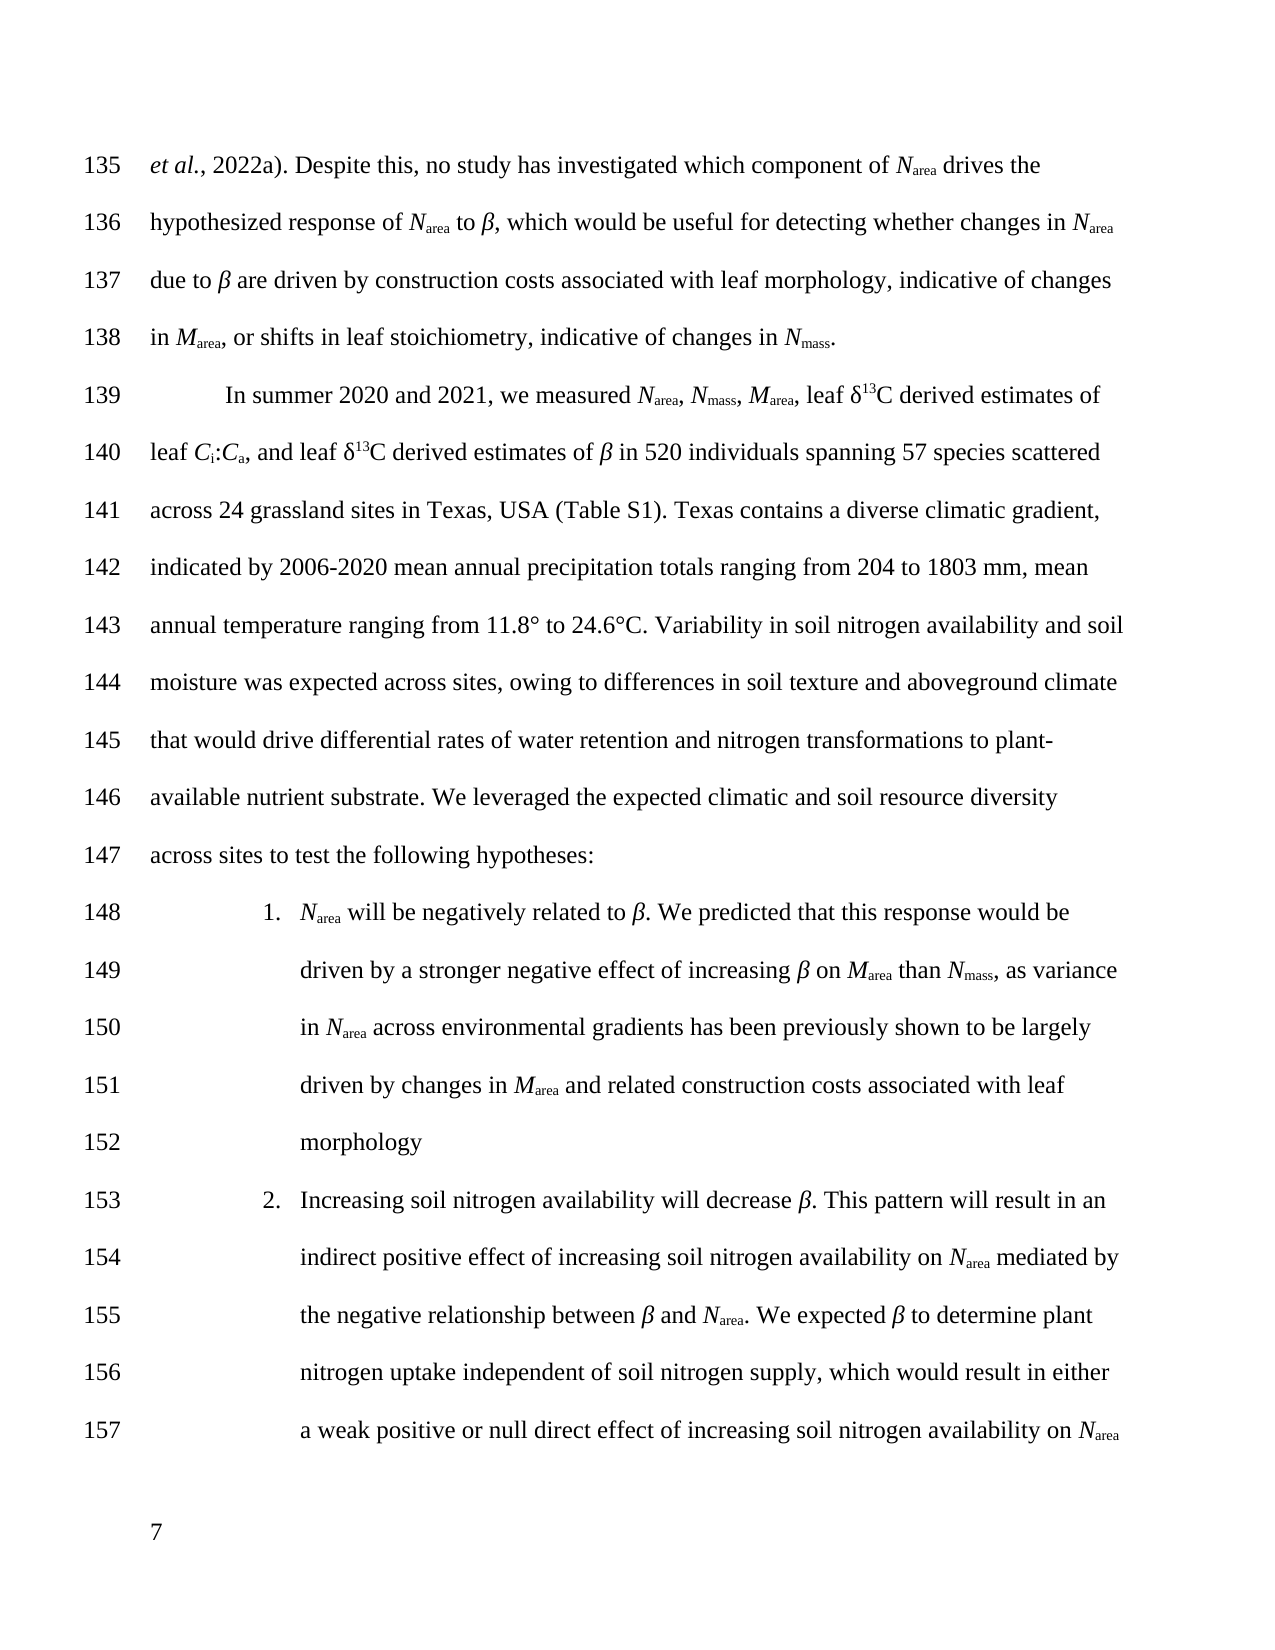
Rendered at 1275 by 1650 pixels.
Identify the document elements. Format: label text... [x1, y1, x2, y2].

list Narea will be negatively related to β. We predicted that this response would be driven by a stronger negative effect of increasing β on Marea than Nmass, as variance in Narea across environmental gradients has been previously shown to be largely driven by changes in Marea and related construction costs associated with leaf morphology [262, 897, 1125, 1156]
text In summer 2020 and 2021, we measured Narea, Nmass, Marea, leaf δ13C derived estimates of leaf Ci:Ca, and leaf δ13C derived estimates of β in 520 individuals spanning 57 species scattered across 24 grassland sites in Texas, USA (Table S1). Texas contains a diverse climatic gradient, indicated by 2006-2020 mean annual precipitation totals ranging from 204 to 1803 mm, mean annual temperature ranging from 11.8° to 24.6°C. Variability in soil nitrogen availability and soil moisture was expected across sites, owing to differences in soil texture and aboveground climate that would drive differential rates of water retention and nitrogen transformations to plant-available nutrient substrate. We leveraged the expected climatic and soil resource diversity across sites to test the following hypotheses: [150, 380, 1125, 869]
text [150, 150, 1125, 351]
list Increasing soil nitrogen availability will decrease β. This pattern will result in an indirect positive effect of increasing soil nitrogen availability on Narea mediated by the negative relationship between β and Narea. We expected β to determine plant nitrogen uptake independent of soil nitrogen supply, which would result in either a weak positive or null direct effect of increasing soil nitrogen availability on Narea [262, 1185, 1125, 1444]
